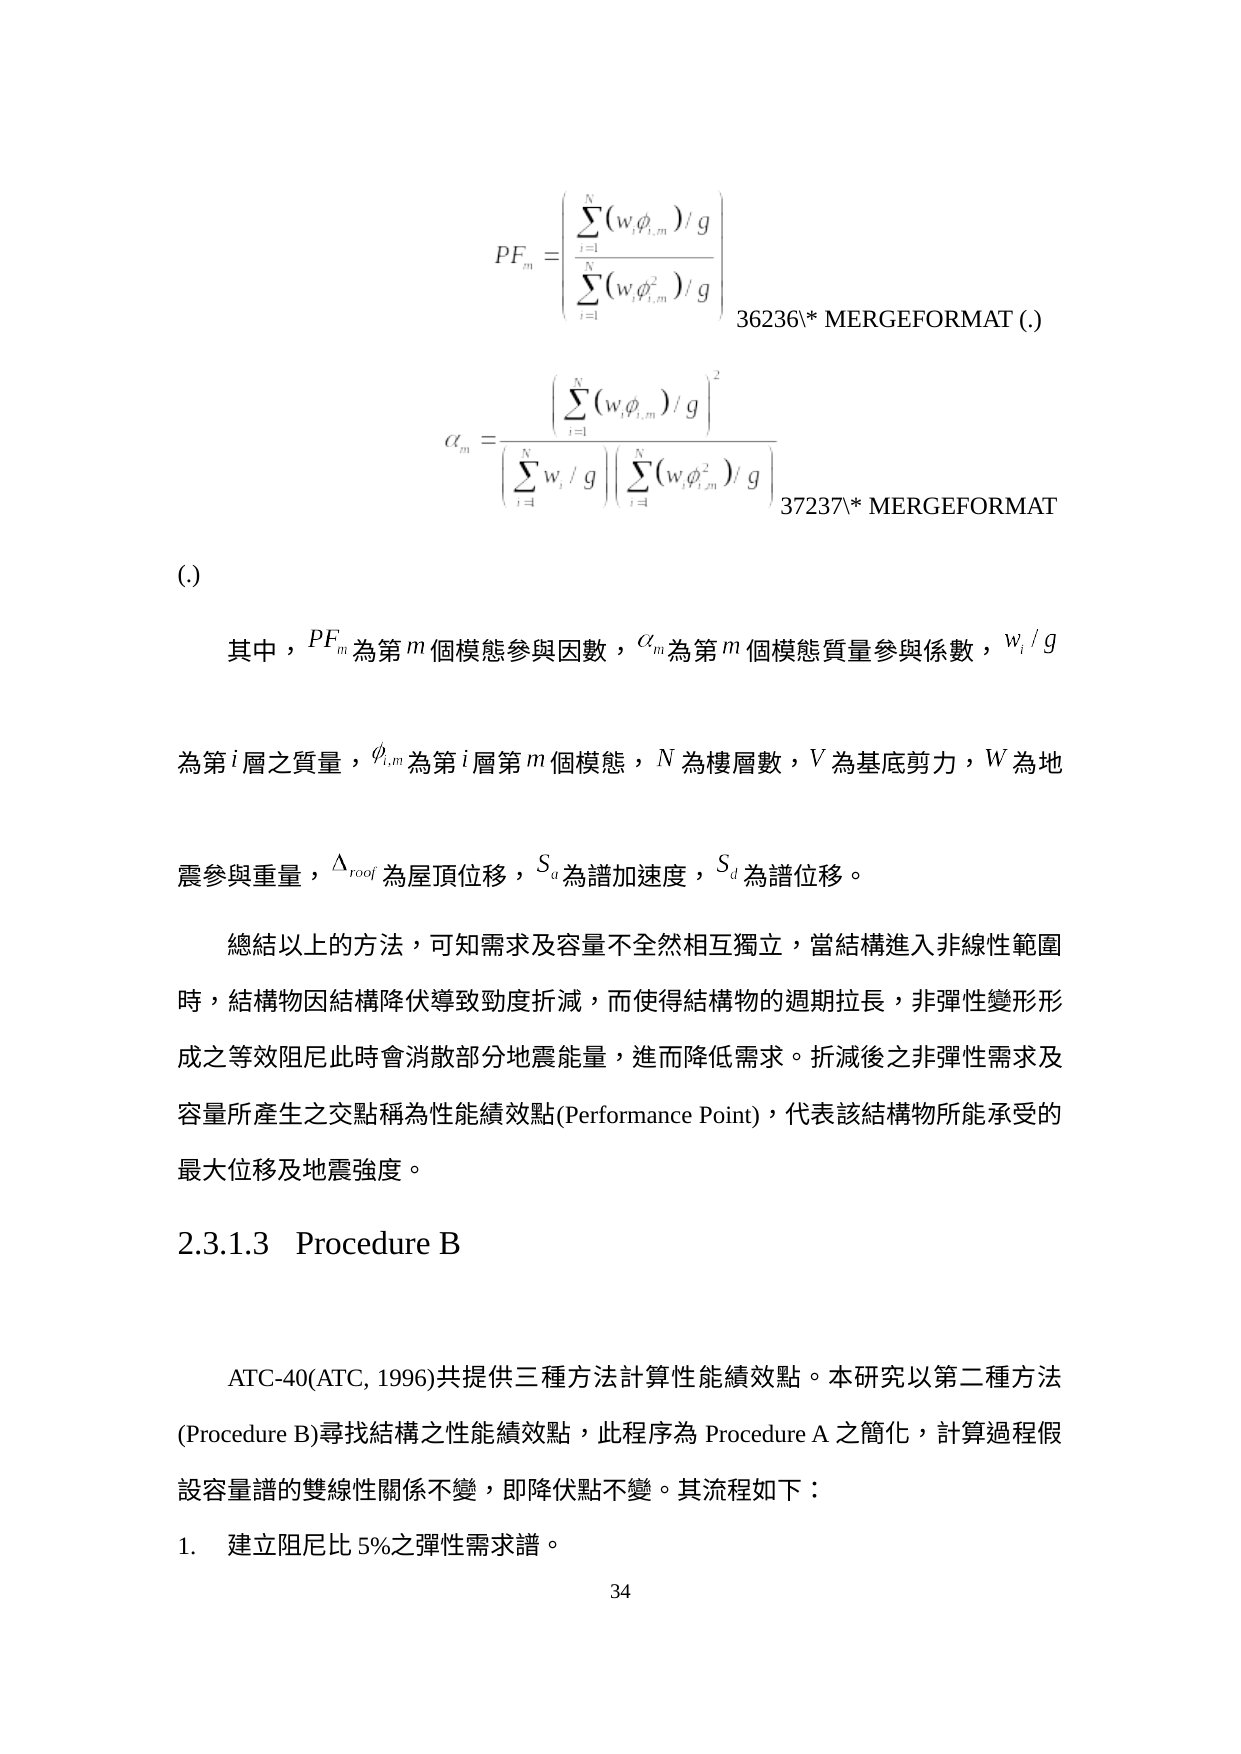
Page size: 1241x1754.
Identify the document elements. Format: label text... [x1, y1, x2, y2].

text 其中，為第個模態參與因數，為第個模態質量參與係數，為第層之質量，為第層第個模態，為樓層數，為基底剪力，為地震參與重量，為屋頂位移，為譜加速度，為譜位移。 [177, 607, 1063, 907]
text 總結以上的方法，可知需求及容量不全然相互獨立，當結構進入非線性範圍時，結構物因結構降伏導致勁度折減，而使得結構物的週期拉長，非彈性變形形成之等效阻尼此時會消散部分地震能量，進而降低需求。折減後之非彈性需求及容量所產生之交點稱為性能績效點(Performance Point)，代表該結構物所能承受的最大位移及地震強度。 [177, 925, 1063, 1187]
list 建立阻尼比5%之彈性需求譜。 [177, 1525, 1063, 1563]
text ATC-40(ATC, 1996)共提供三種方法計算性能績效點。本研究以第二種方法(Procedure B)尋找結構之性能績效點，此程序為Procedure A之簡化，計算過程假設容量譜的雙線性關係不變，即降伏點不變。其流程如下： [177, 1357, 1063, 1507]
subtitle Procedure B [177, 1205, 1063, 1280]
